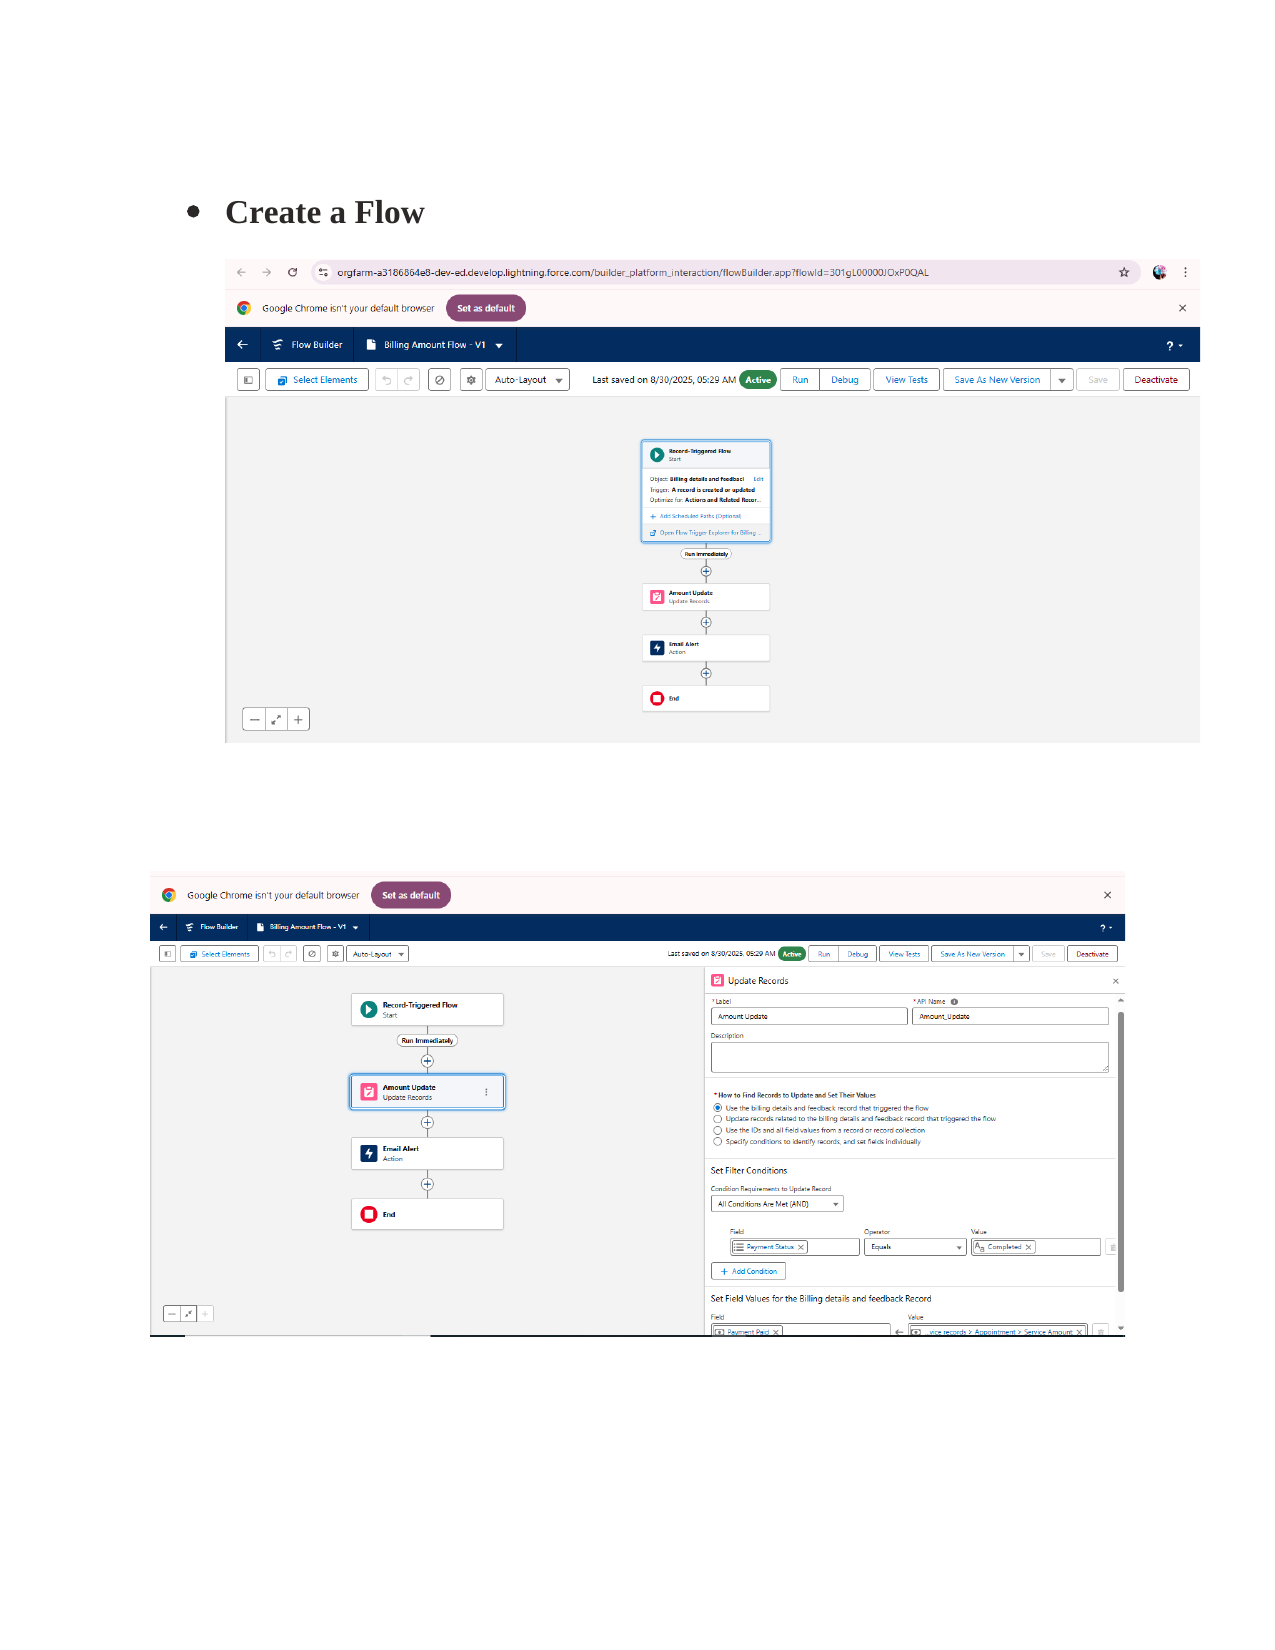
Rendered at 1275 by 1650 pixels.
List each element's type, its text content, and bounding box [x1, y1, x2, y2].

picture [225, 259, 1200, 743]
list Create a Flow [187, 178, 1125, 230]
picture [150, 871, 1125, 1337]
